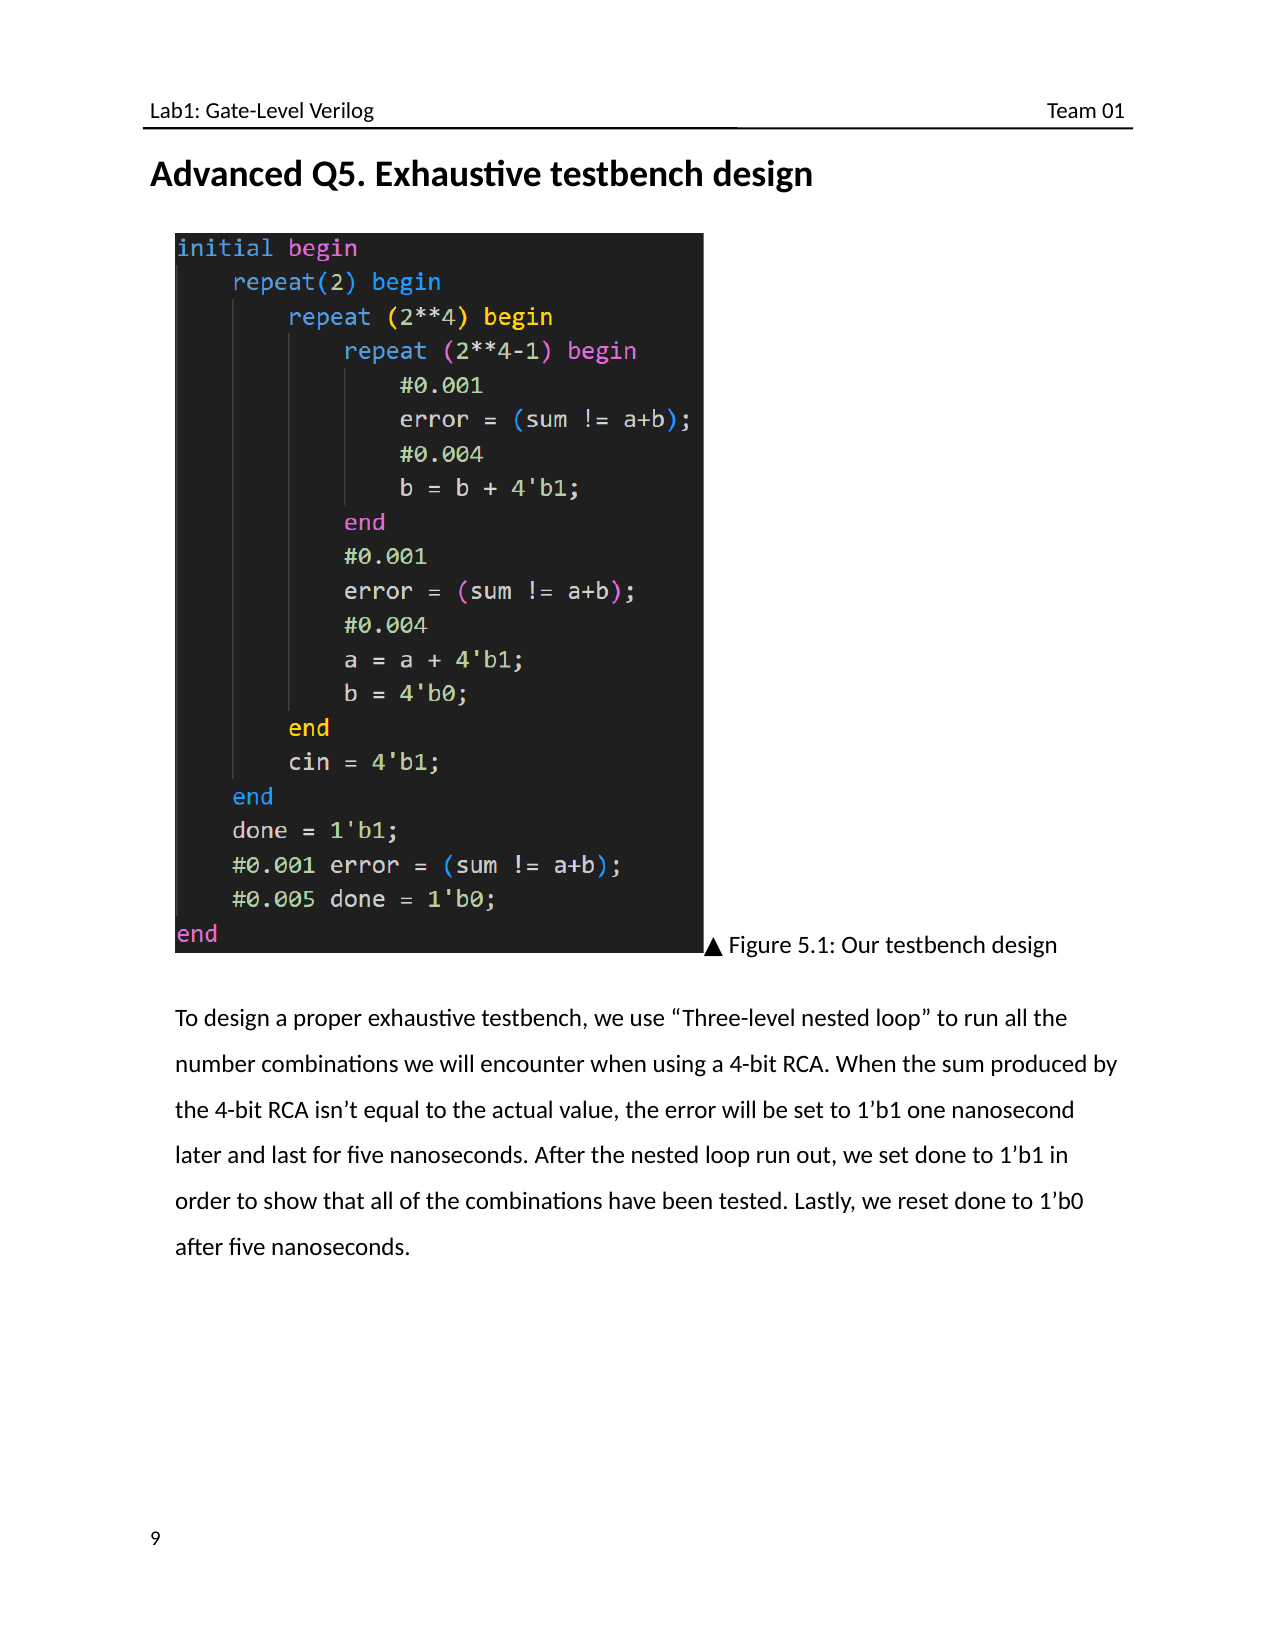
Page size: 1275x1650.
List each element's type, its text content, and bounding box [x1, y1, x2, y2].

picture [175, 233, 704, 953]
text To design a proper exhaustive testbench, we use “Three-level nested loop” to run all the number combinations we will encounter when using a 4-bit RCA. When the sum produced by the 4-bit RCA isn’t equal to the actual value, the error will be set to 1’b1 one nanosecond later and last for five nanoseconds. After the nested loop run out, we set done to 1’b1 in order to show that all of the combinations have been tested. Lastly, we reset done to 1’b0 after five nanoseconds. [175, 1002, 1125, 1262]
subtitle Advanced Q5. Exhaustive testbench design [150, 150, 1125, 196]
